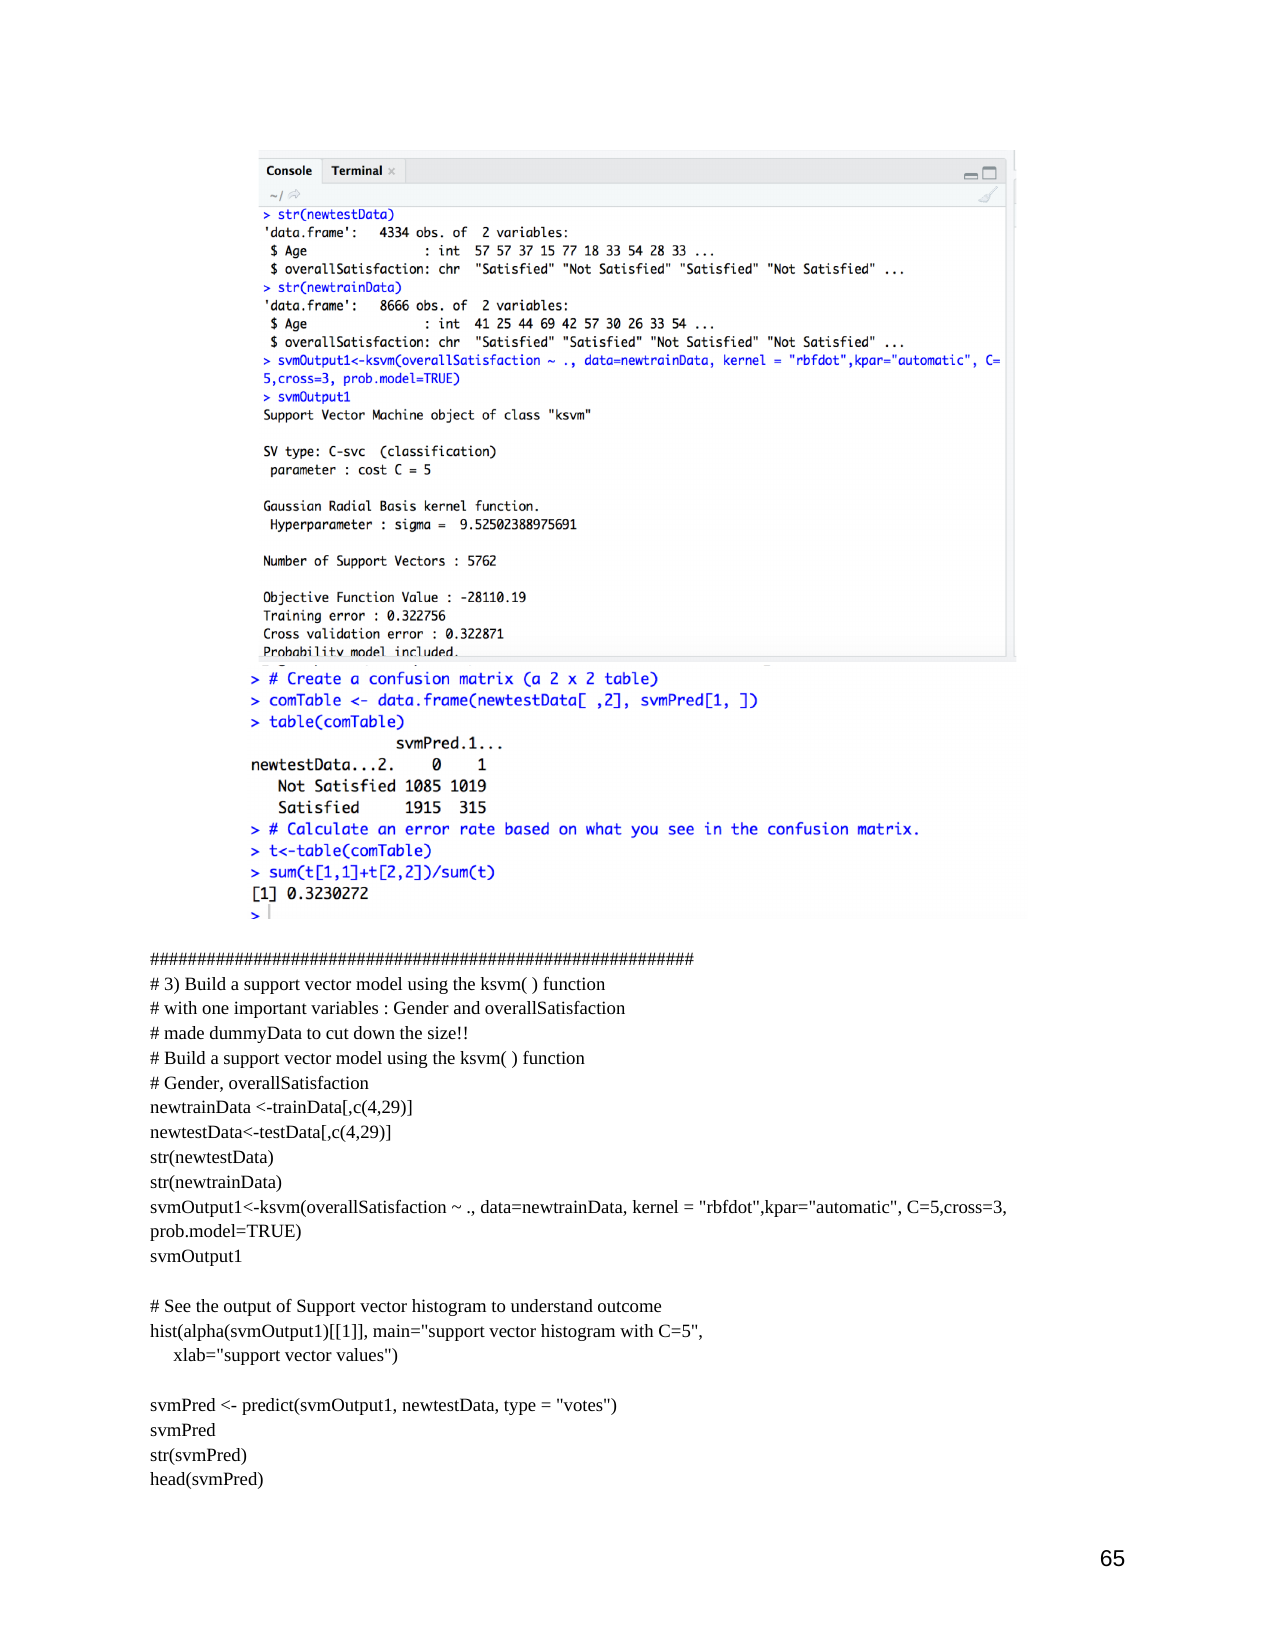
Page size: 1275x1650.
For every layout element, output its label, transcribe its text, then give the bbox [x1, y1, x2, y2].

text svmOutput1<-ksvm(overallSatisfaction ~ ., data=newtrainData, kernel = "rbfdot",kpar="automatic", C=5,cross=3, prob.model=TRUE) [150, 1196, 1125, 1242]
text xlab="support vector values") [150, 1344, 1125, 1366]
text # Build a support vector model using the ksvm( ) function [150, 1047, 1125, 1068]
text hist(alpha(svmOutput1)[[1]], main="support vector histogram with C=5", [150, 1319, 1125, 1341]
text newtestData<-testData[,c(4,29)] [150, 1121, 1125, 1143]
text # 3) Build a support vector model using the ksvm( ) function [150, 972, 1125, 994]
text # Gender, overallSatisfaction [150, 1072, 1125, 1093]
text # See the output of Support vector histogram to understand outcome [150, 1295, 1125, 1316]
text svmPred [150, 1419, 1125, 1440]
text # with one important variables : Gender and overallSatisfaction [150, 997, 1125, 1019]
text svmOutput1 [150, 1245, 1125, 1267]
text head(svmPred) [150, 1468, 1125, 1490]
text str(newtrainData) [150, 1171, 1125, 1192]
text str(newtestData) [150, 1146, 1125, 1168]
text newtrainData <-trainData[,c(4,29)] [150, 1096, 1125, 1118]
text # made dummyData to cut down the size!! [150, 1022, 1125, 1044]
text svmPred <- predict(svmOutput1, newtestData, type = "votes") [150, 1394, 1125, 1416]
picture [247, 665, 1028, 919]
text ########################################################## [150, 948, 1125, 969]
text str(svmPred) [150, 1443, 1125, 1465]
picture [258, 150, 1017, 662]
